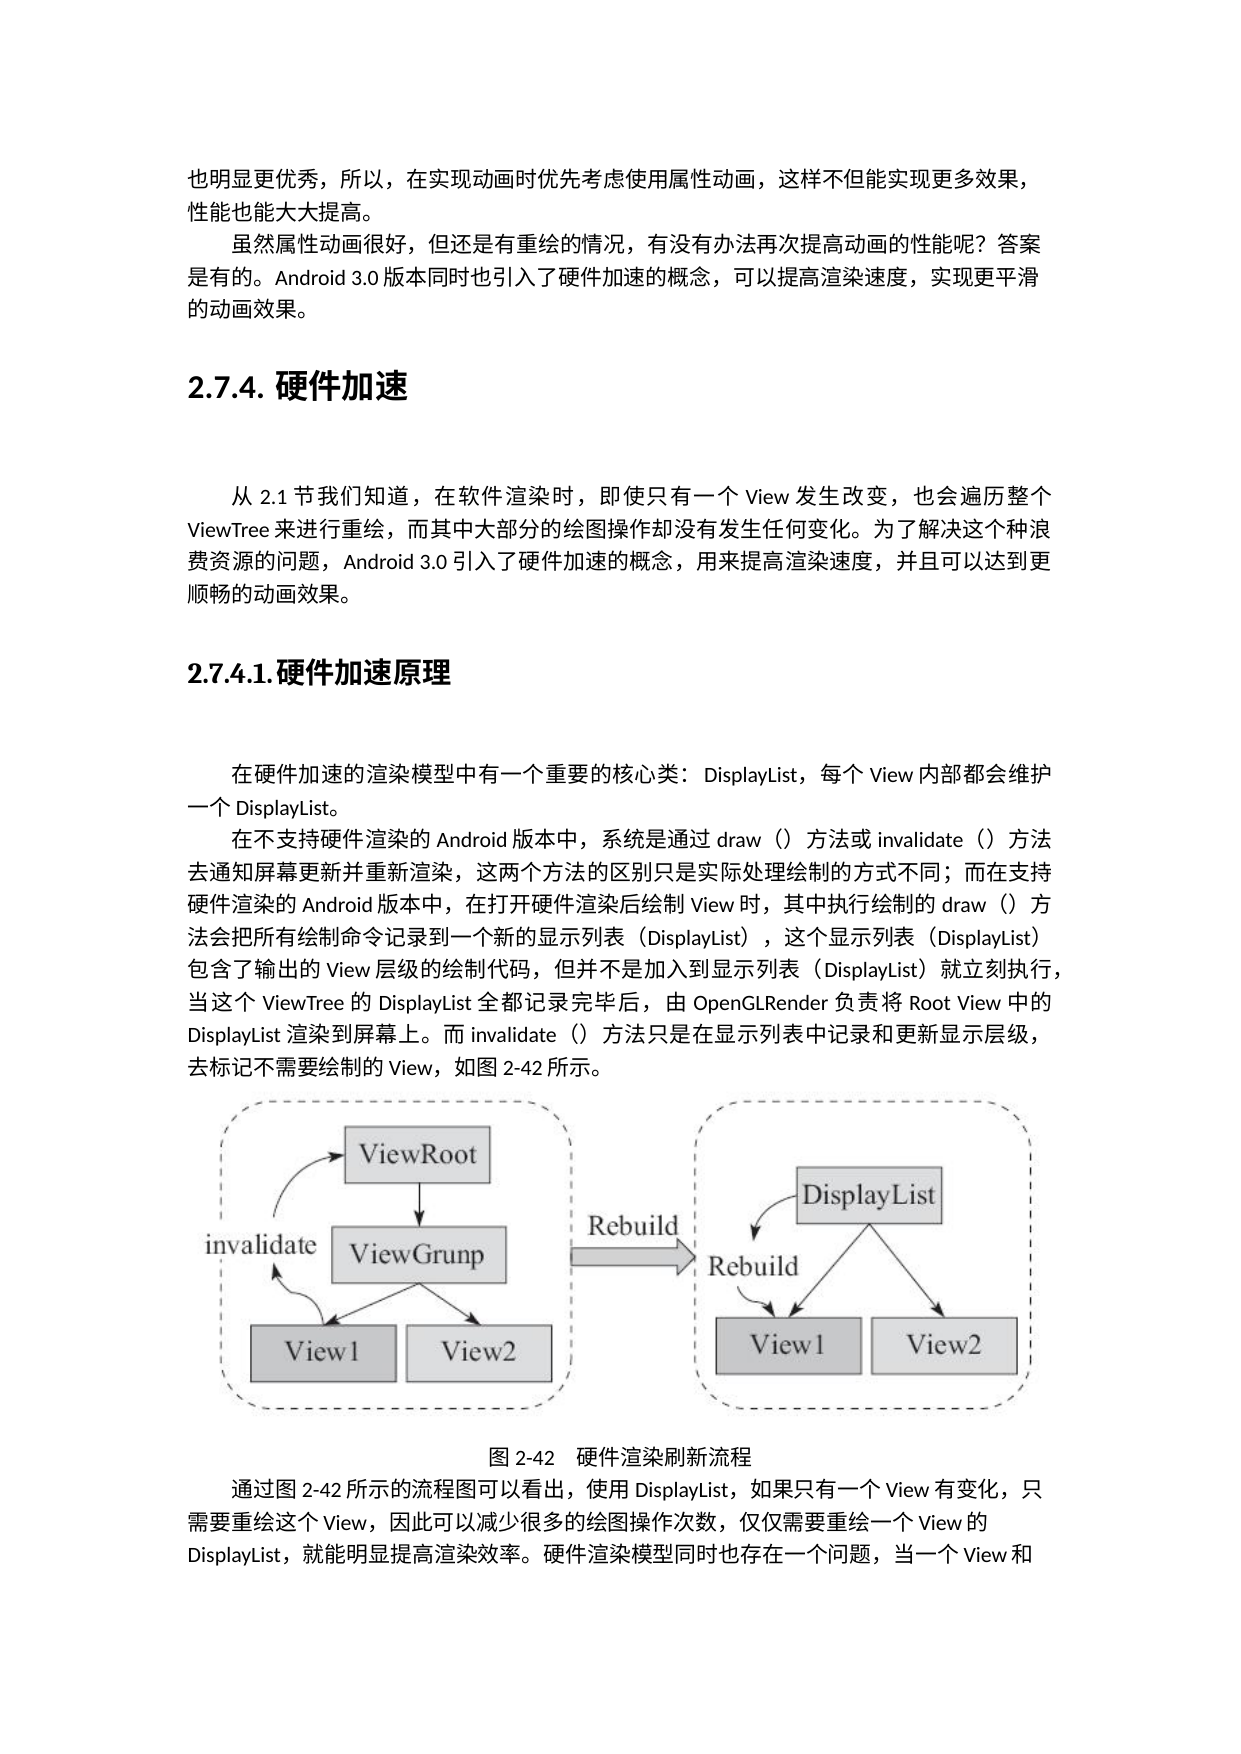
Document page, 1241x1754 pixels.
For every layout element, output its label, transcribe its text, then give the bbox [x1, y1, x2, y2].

text 从2.1节我们知道，在软件渲染时，即使只有一个View发生改变，也会遍历整个ViewTree来进行重绘，而其中大部分的绘图操作却没有发生任何变化。为了解决这个种浪费资源的问题，Android 3.0引入了硬件加速的概念，用来提高渲染速度，并且可以达到更顺畅的动画效果。 [187, 479, 1053, 609]
text 虽然属性动画很好，但还是有重绘的情况，有没有办法再次提高动画的性能呢？答案是有的。Android 3.0版本同时也引入了硬件加速的概念，可以提高渲染速度，实现更平滑的动画效果。 [187, 227, 1053, 324]
subtitle 硬件加速原理 [187, 638, 1053, 703]
text 图2-42 硬件渲染刷新流程 [187, 1439, 1053, 1472]
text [187, 162, 1053, 227]
text 在硬件加速的渲染模型中有一个重要的核心类：DisplayList，每个View内部都会维护一个DisplayList。 [187, 757, 1053, 822]
text 在不支持硬件渲染的Android版本中，系统是通过draw（）方法或invalidate（）方法去通知屏幕更新并重新渲染，这两个方法的区别只是实际处理绘制的方式不同；而在支持硬件渲染的Android版本中，在打开硬件渲染后绘制View时，其中执行绘制的draw（）方法会把所有绘制命令记录到一个新的显示列表（DisplayList），这个显示列表（DisplayList）包含了输出的View层级的绘制代码，但并不是加入到显示列表（DisplayList）就立刻执行，当这个ViewTree的DisplayList全都记录完毕后，由OpenGLRender负责将Root View中的DisplayList渲染到屏幕上。而invalidate（）方法只是在显示列表中记录和更新显示层级，去标记不需要绘制的View，如图2-42所示。 [187, 822, 1053, 1081]
subtitle 硬件加速 [187, 352, 1053, 417]
picture [187, 1081, 1053, 1423]
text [187, 1472, 1053, 1569]
